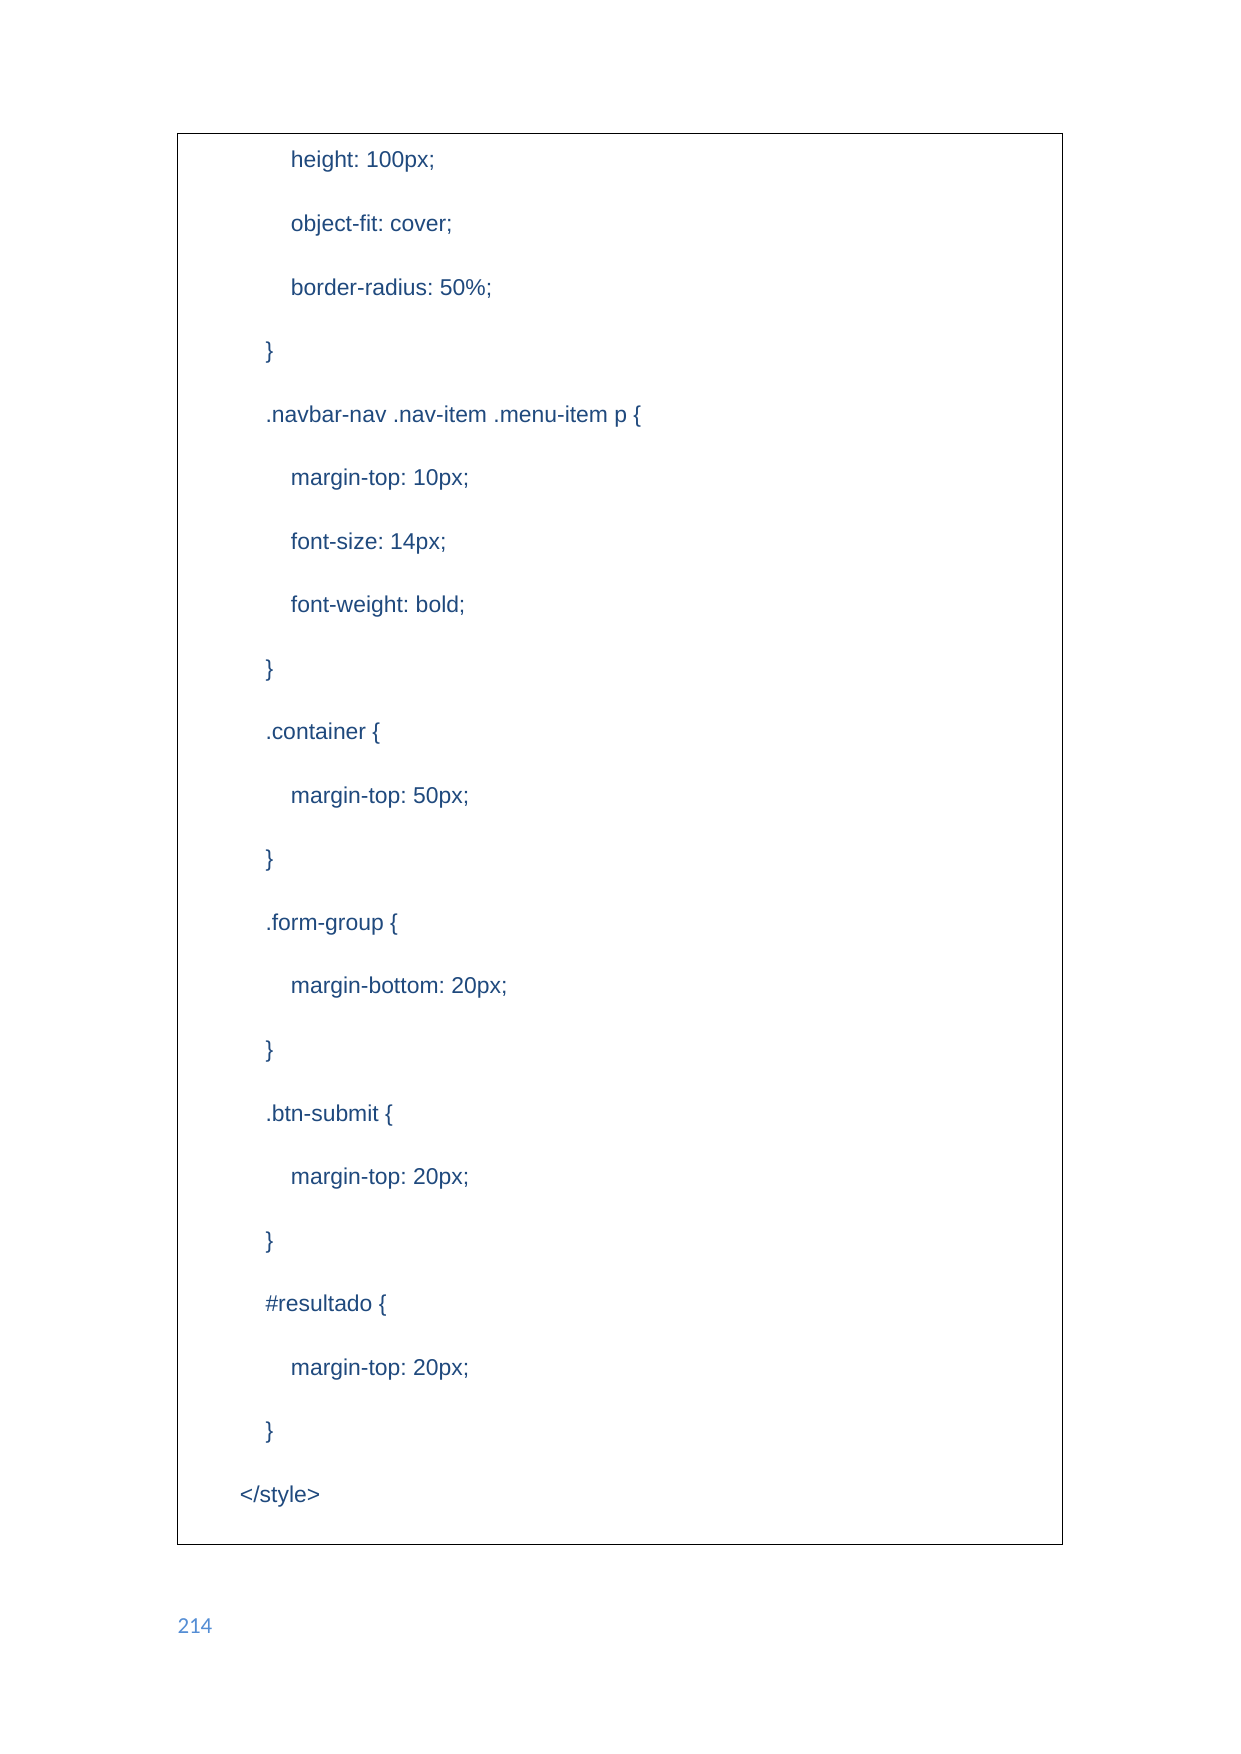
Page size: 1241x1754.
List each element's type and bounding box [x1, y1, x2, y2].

table_header [178, 134, 1062, 1544]
